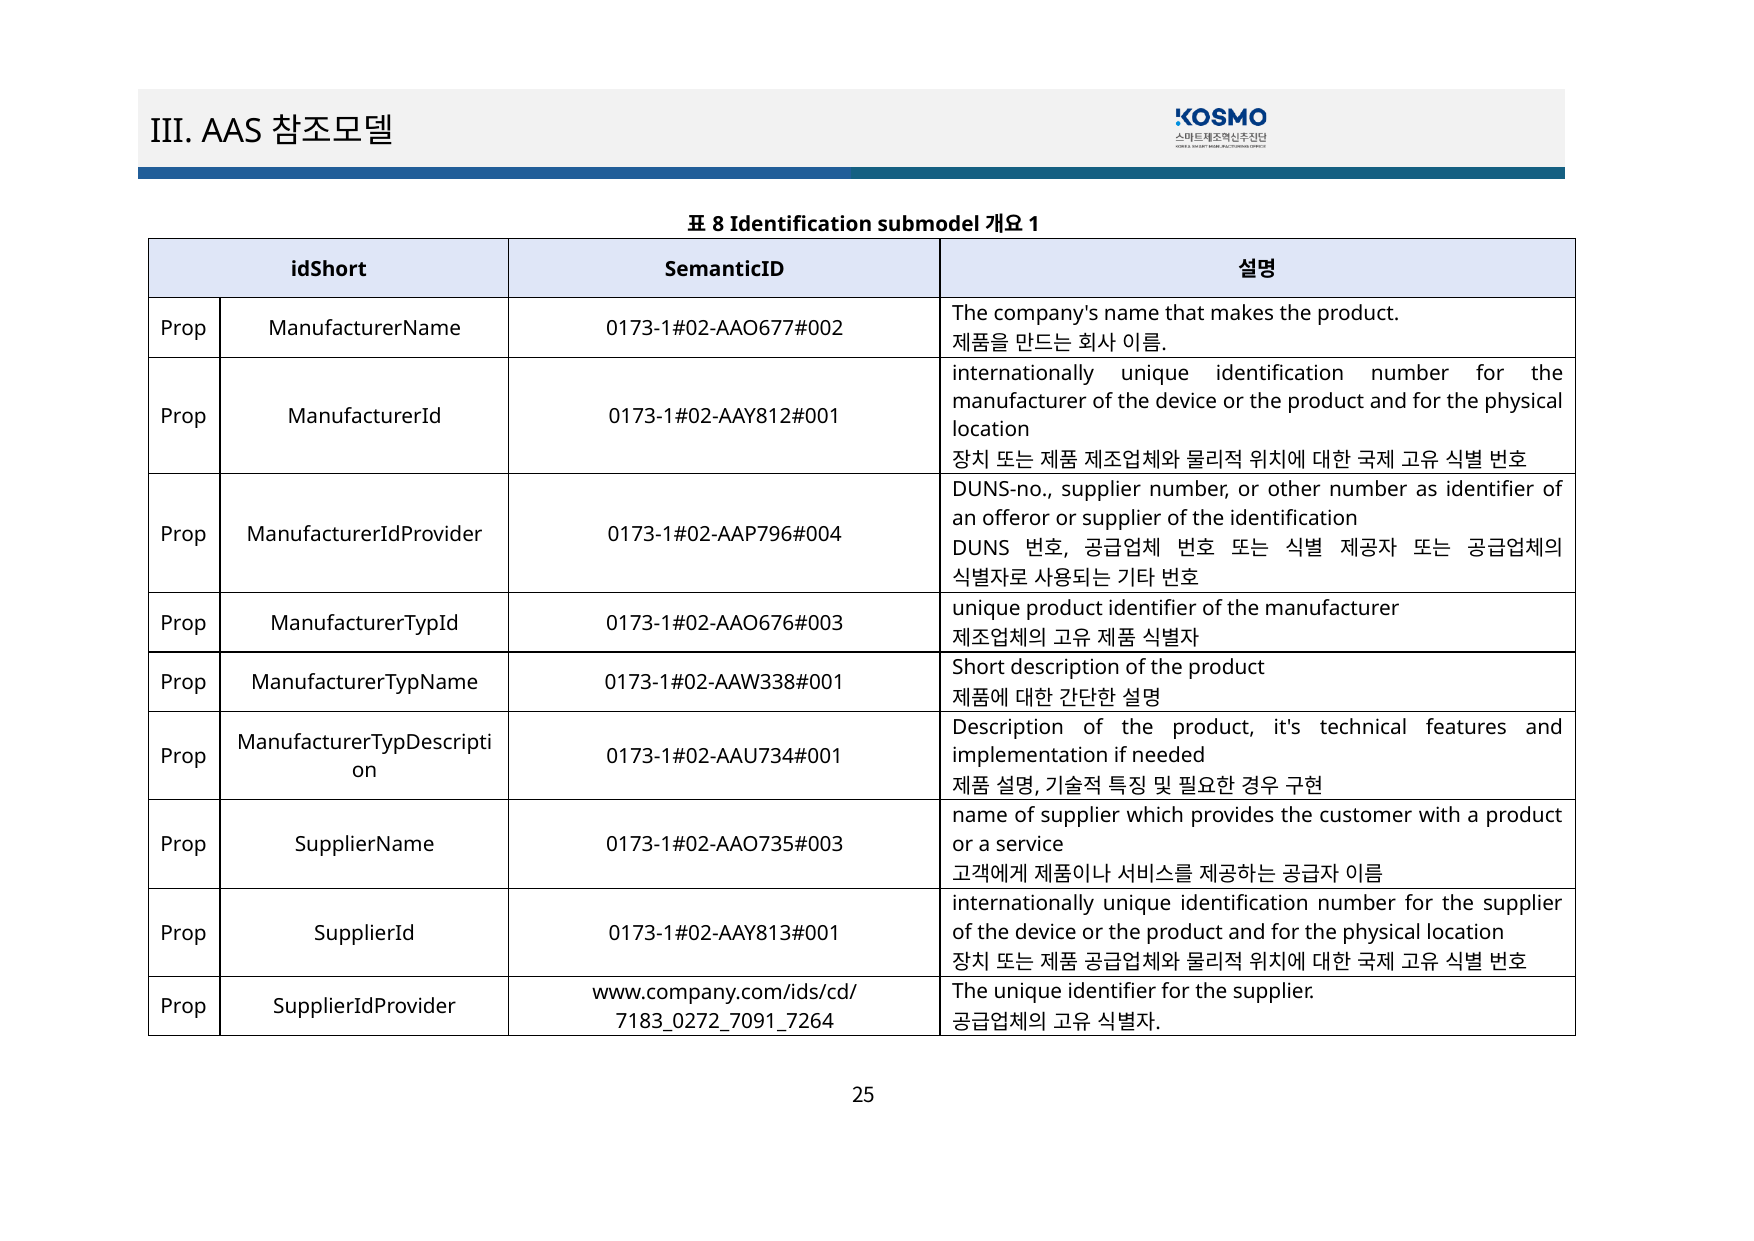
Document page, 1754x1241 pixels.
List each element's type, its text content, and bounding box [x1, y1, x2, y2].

table_cell Prop [149, 712, 219, 799]
table_header SemanticID [509, 239, 939, 297]
table_cell 0173-1#02-AAO676#003 [509, 593, 939, 651]
table_cell The company's name that makes the product. 제품을 만드는 회사 이름. [941, 298, 1575, 357]
table_cell 0173-1#02-AAY812#001 [509, 358, 939, 473]
table_cell ManufacturerId [221, 358, 508, 473]
table_cell 0173-1#02-AAP796#004 [509, 474, 939, 592]
table_cell The unique identifier for the supplier. 공급업체의 고유 식별자. [941, 977, 1575, 1035]
table_cell Description of the product, it's technical features and implementation if needed 제품 설명, 기술적 특징 및 필요한 경우 구현 [941, 712, 1575, 799]
table_cell Prop [149, 889, 219, 976]
table_cell Prop [149, 358, 219, 473]
picture [1175, 108, 1267, 148]
table_cell 0173-1#02-AAW338#001 [509, 653, 939, 711]
table_cell ManufacturerTypName [221, 653, 508, 711]
table_cell Prop [149, 977, 219, 1035]
table_cell Prop [149, 653, 219, 711]
table_cell SupplierId [221, 889, 508, 976]
table_cell DUNS-no., supplier number, or other number as identifier of an offeror or supplier of the identification DUNS 번호, 공급업체 번호 또는 식별 제공자 또는 공급업체의 식별자로 사용되는 기타 번호 [941, 474, 1575, 592]
table_cell unique product identifier of the manufacturer 제조업체의 고유 제품 식별자 [941, 593, 1575, 651]
table_header 설명 [941, 239, 1575, 297]
table_cell 0173-1#02-AAY813#001 [509, 889, 939, 976]
table_cell www.company.com/ids/cd/ 7183_0272_7091_7264 [509, 977, 939, 1035]
table_cell ManufacturerName [221, 298, 508, 357]
table_cell SupplierName [221, 800, 508, 887]
table_cell SupplierIdProvider [221, 977, 508, 1035]
table_cell name of supplier which provides the customer with a product or a service 고객에게 제품이나 서비스를 제공하는 공급자 이름 [941, 800, 1575, 887]
table_cell Prop [149, 298, 219, 357]
table_cell ManufacturerTypDescription [221, 712, 508, 799]
table_cell internationally unique identification number for the supplier of the device or the product and for the physical location 장치 또는 제품 공급업체와 물리적 위치에 대한 국제 고유 식별 번호 [941, 889, 1575, 976]
table_cell Prop [149, 474, 219, 592]
table_cell 0173-1#02-AAO735#003 [509, 800, 939, 887]
table_cell Prop [149, 593, 219, 651]
table_cell internationally unique identification number for the manufacturer of the device or the product and for the physical location 장치 또는 제품 제조업체와 물리적 위치에 대한 국제 고유 식별 번호 [941, 358, 1575, 473]
table_cell 0173-1#02-AAU734#001 [509, 712, 939, 799]
table_cell 0173-1#02-AAO677#002 [509, 298, 939, 357]
table_cell Prop [149, 800, 219, 887]
table_cell Short description of the product 제품에 대한 간단한 설명 [941, 653, 1575, 711]
table_cell ManufacturerTypId [221, 593, 508, 651]
table_header idShort [149, 239, 508, 297]
table_cell ManufacturerIdProvider [221, 474, 508, 592]
